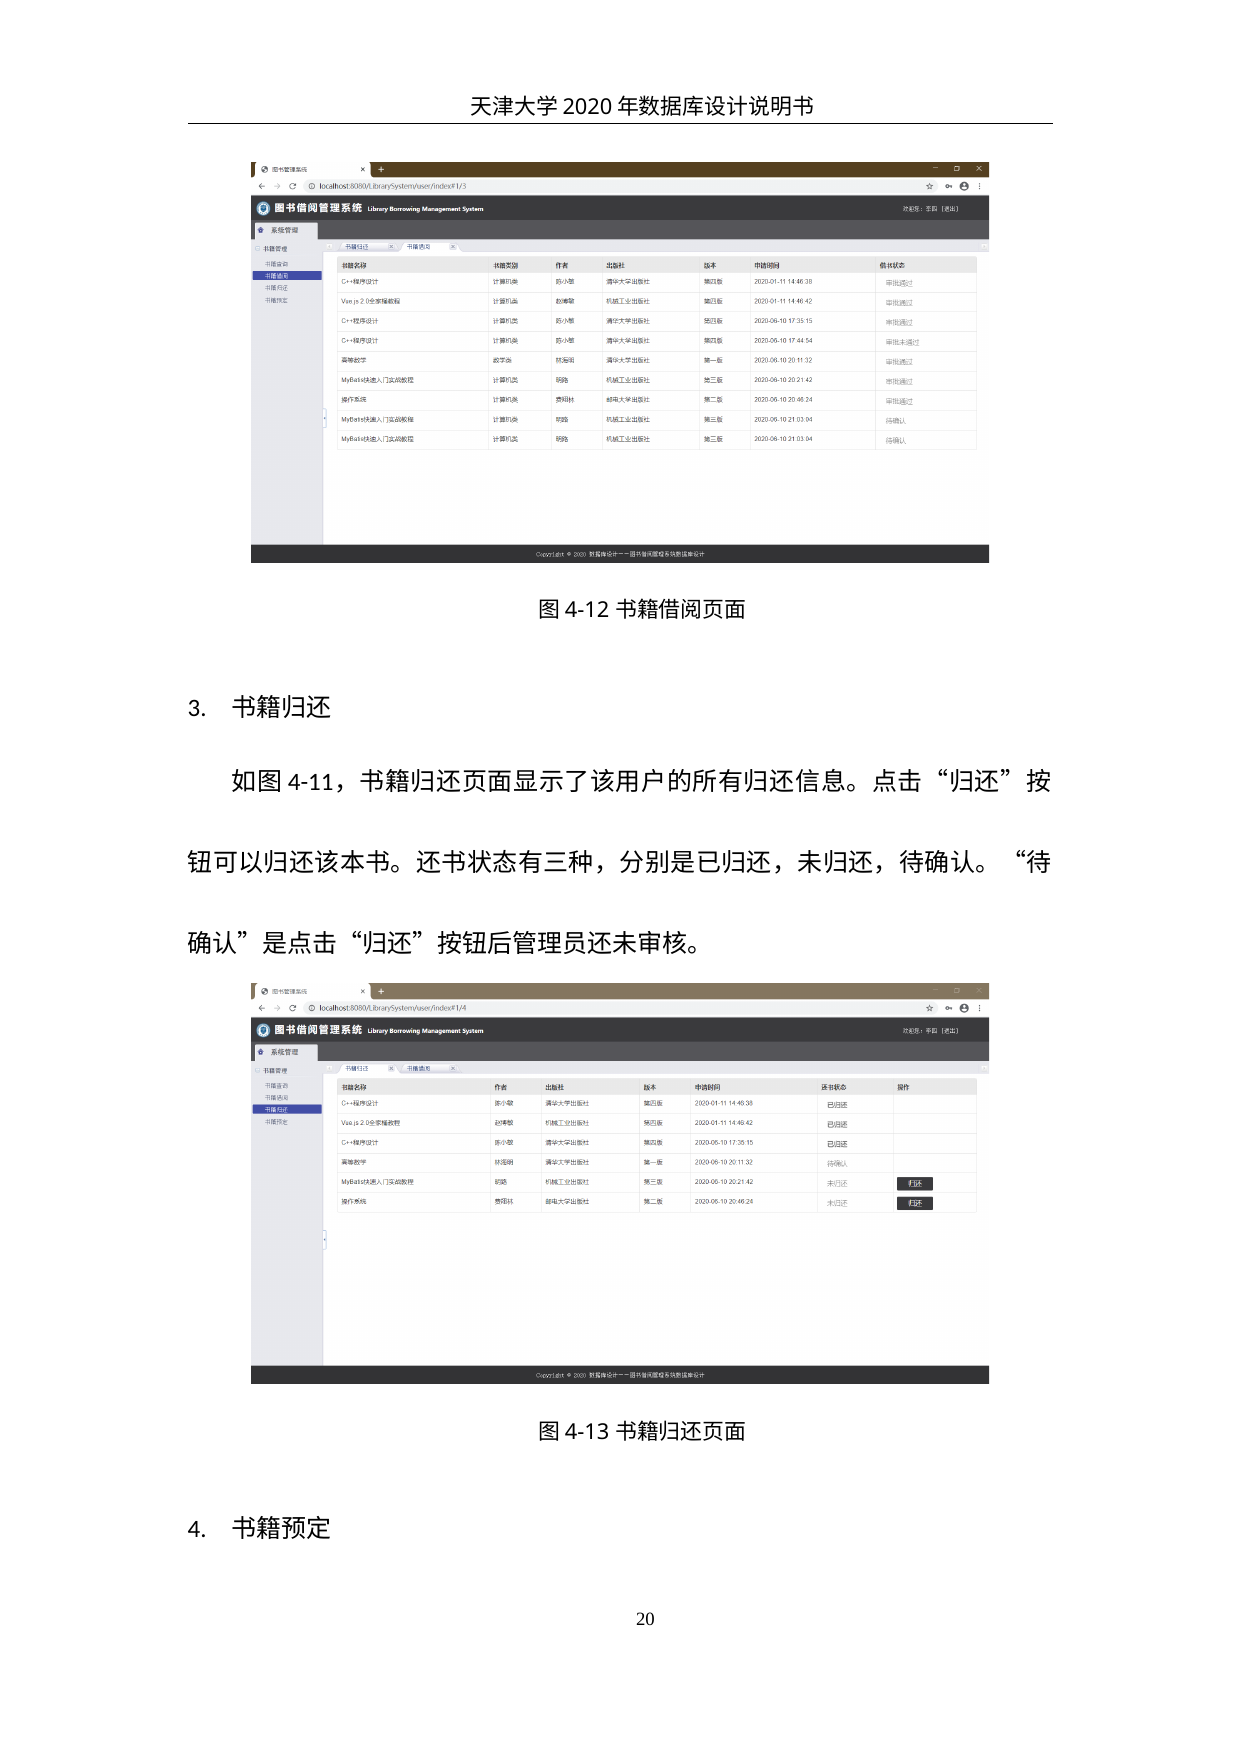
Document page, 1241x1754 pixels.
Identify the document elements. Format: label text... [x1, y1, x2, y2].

text 如图4-11，书籍归还页面显示了该用户的所有归还信息。点击“归还”按钮可以归还该本书。还书状态有三种，分别是已归还，未归还，待确认。“待确认”是点击“归还”按钮后管理员还未审核。 [187, 747, 1053, 974]
list 书籍预定 [187, 1494, 1053, 1559]
picture [251, 983, 990, 1384]
list 书籍归还 [187, 673, 1053, 738]
picture [251, 162, 990, 563]
